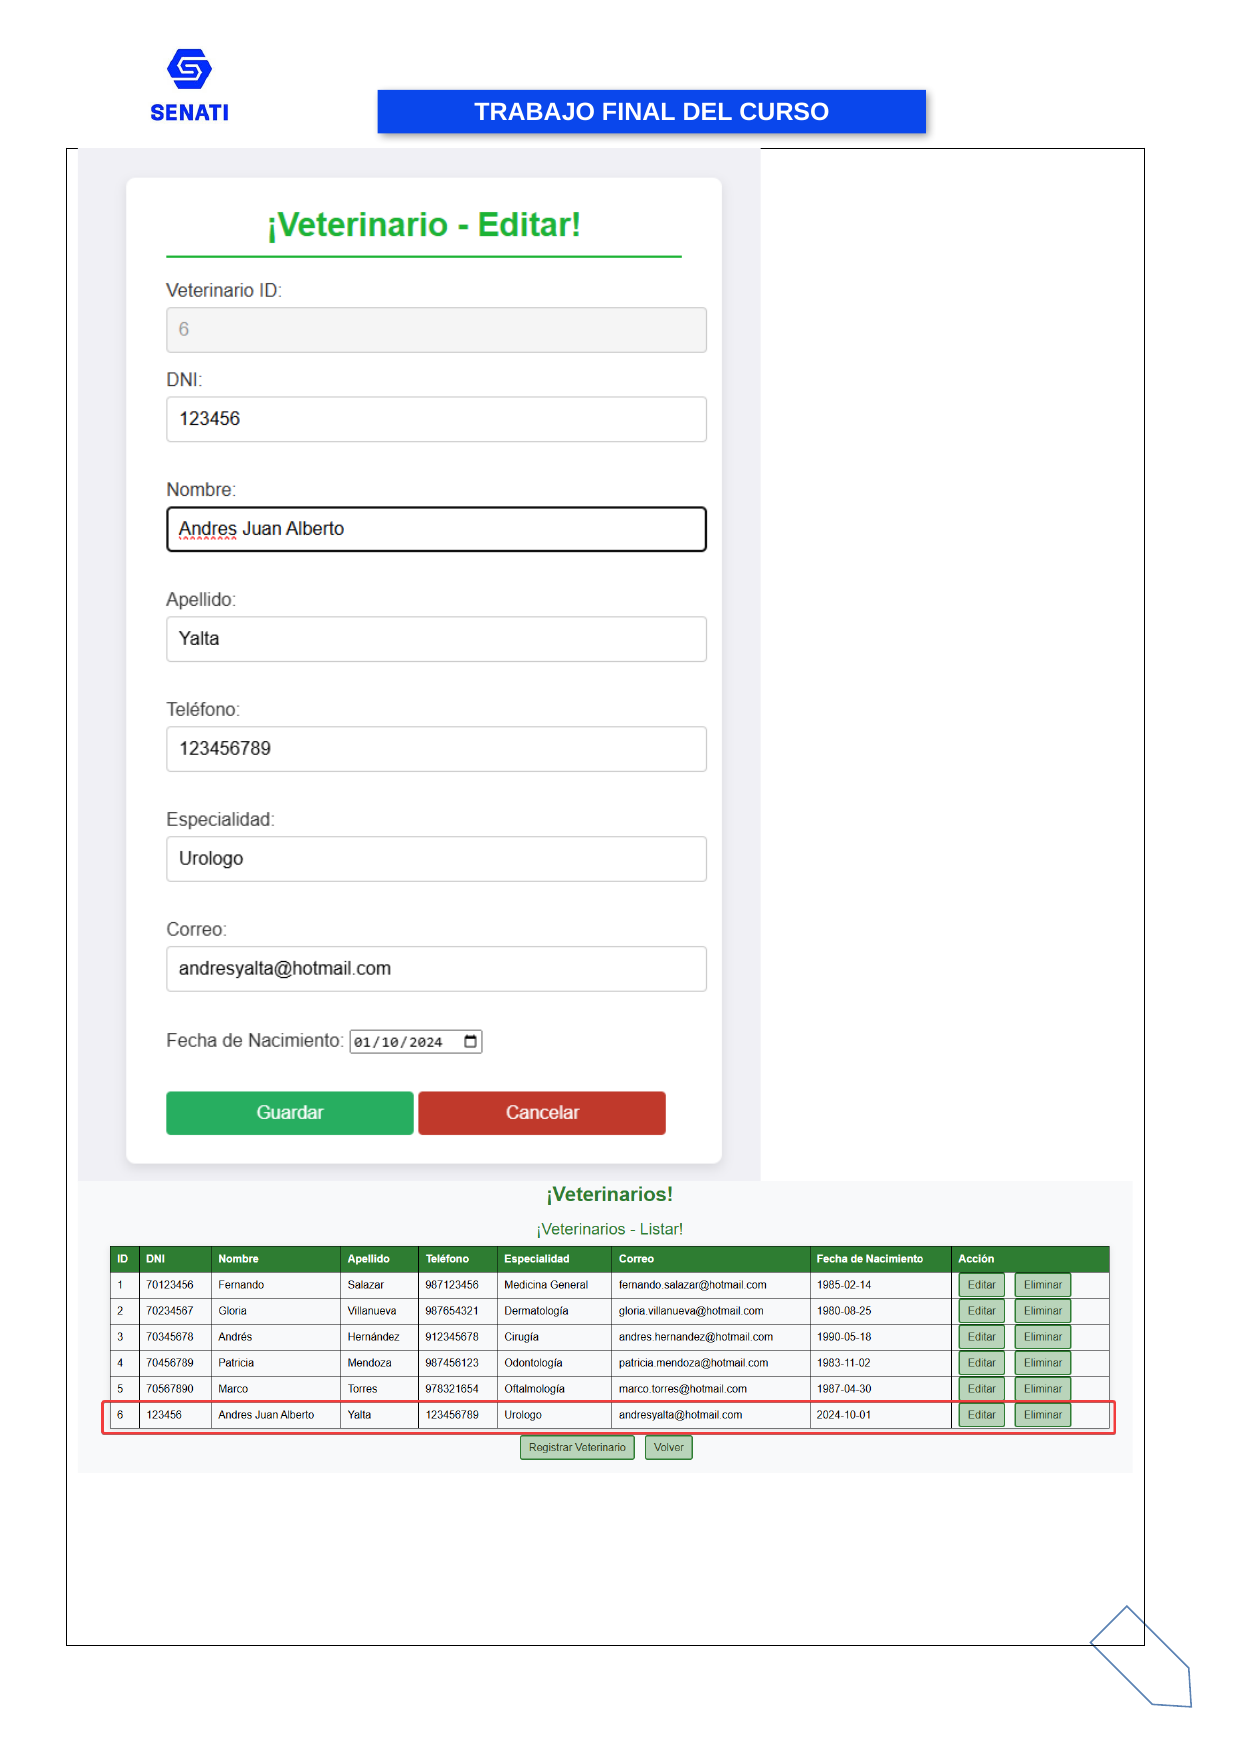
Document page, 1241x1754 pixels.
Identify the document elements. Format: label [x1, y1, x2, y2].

picture [147, 46, 231, 124]
picture [77, 148, 1133, 1473]
table_header [67, 149, 1144, 1645]
